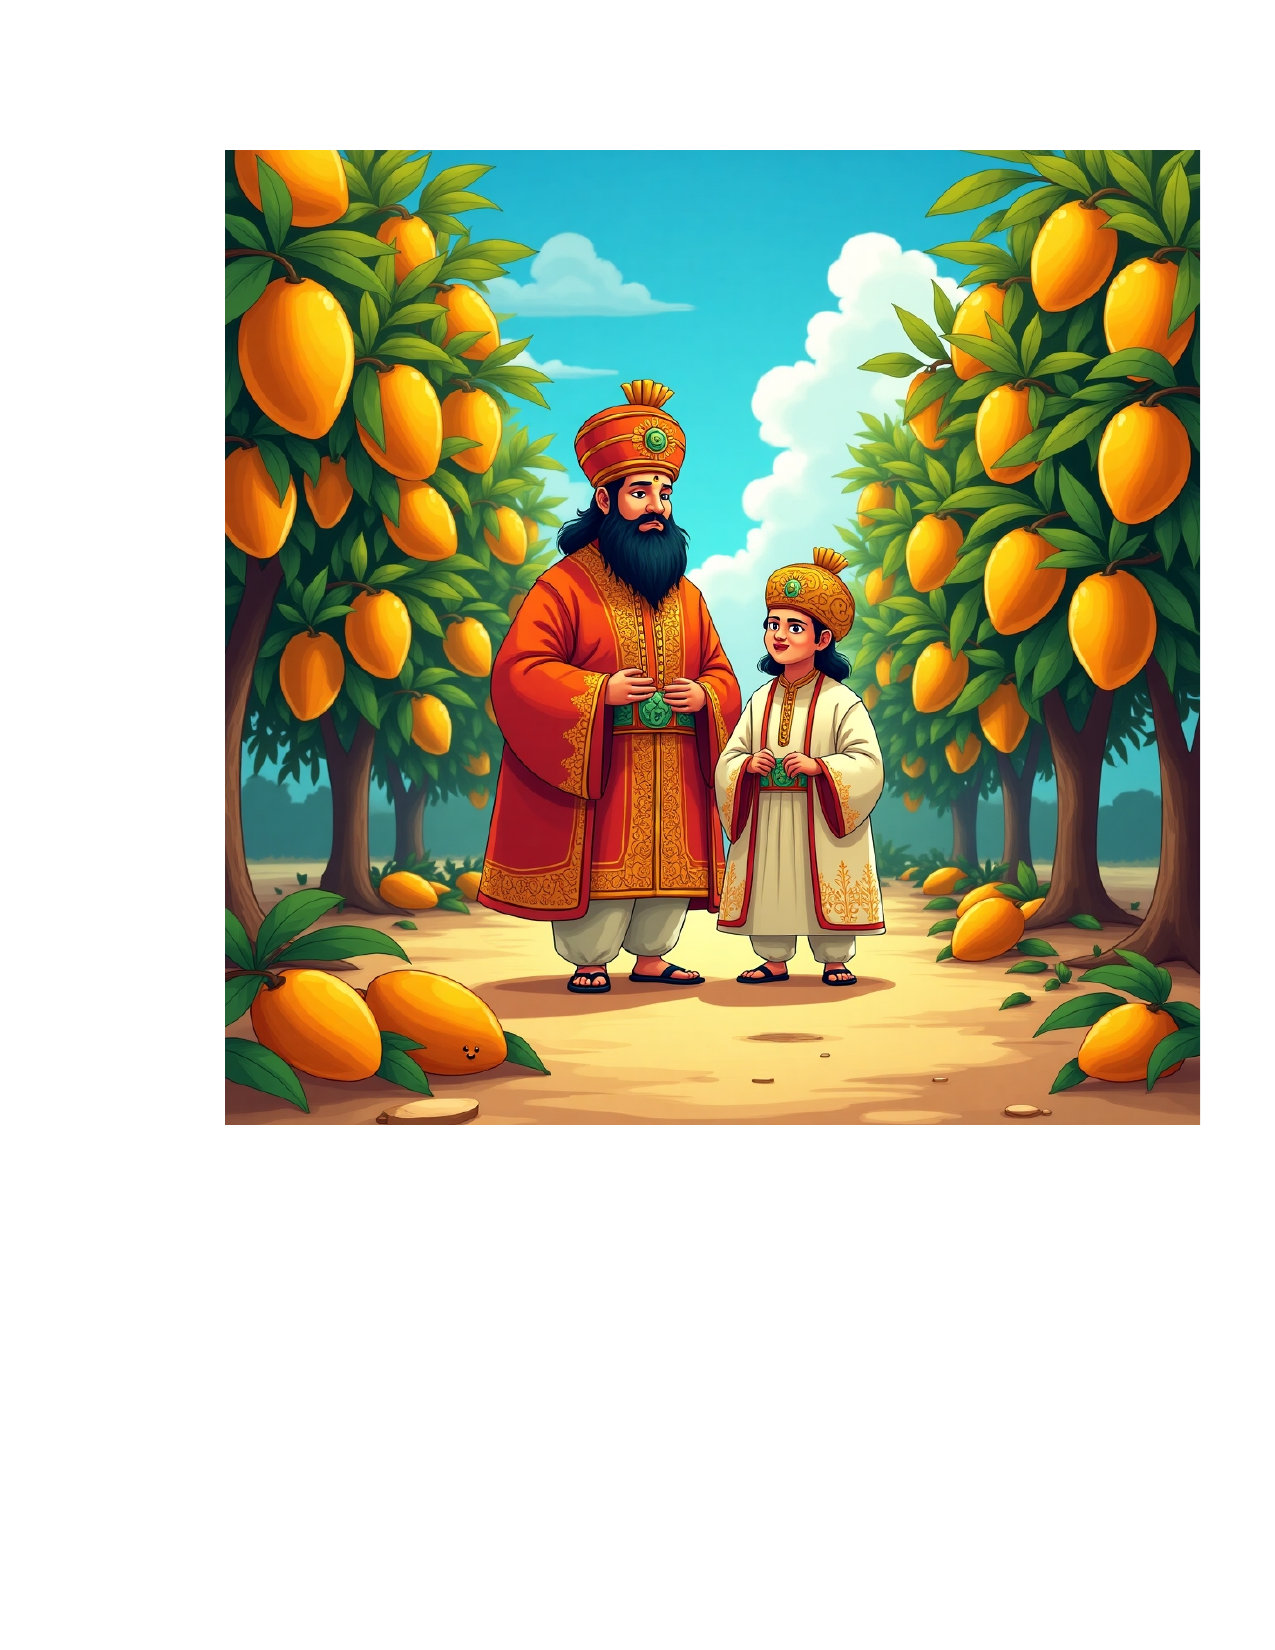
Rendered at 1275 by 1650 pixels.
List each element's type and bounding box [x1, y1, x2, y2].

picture [225, 150, 1200, 1125]
